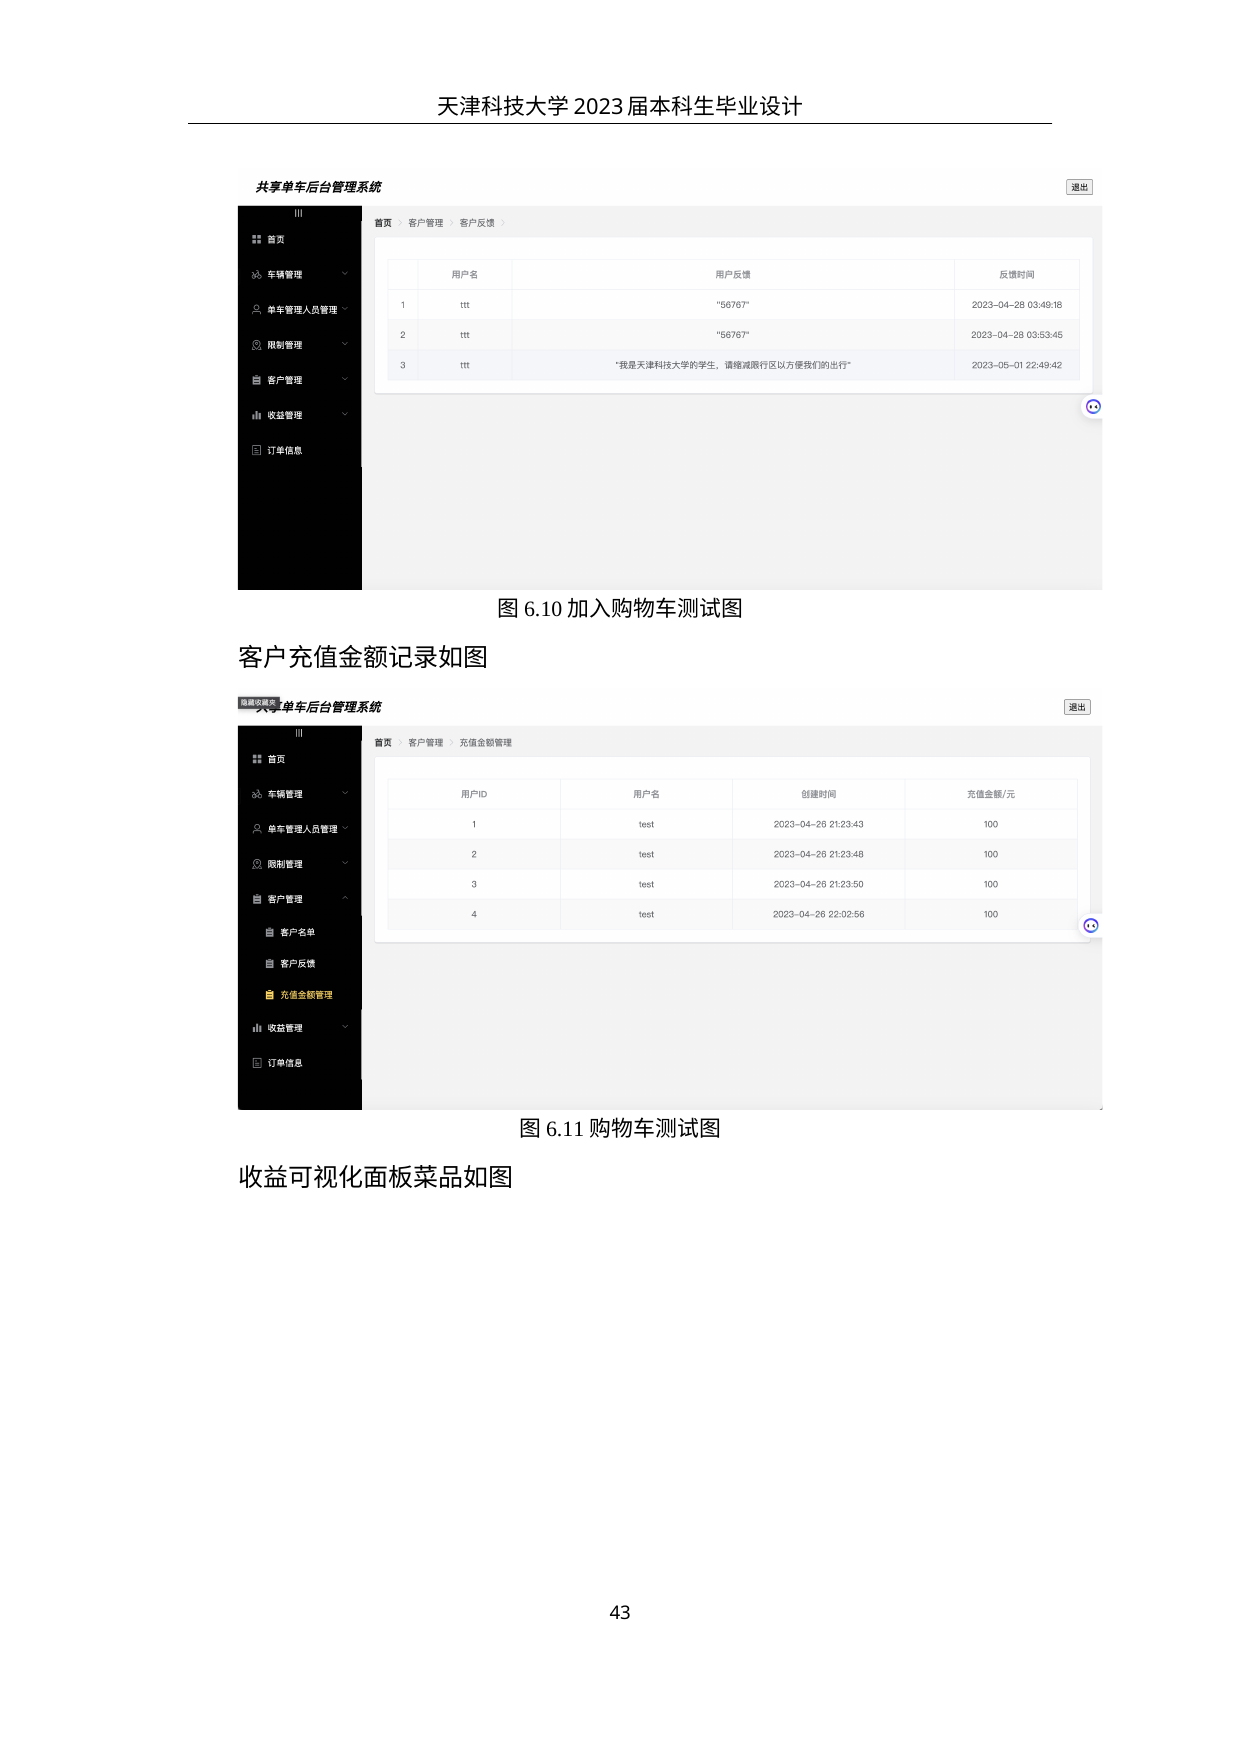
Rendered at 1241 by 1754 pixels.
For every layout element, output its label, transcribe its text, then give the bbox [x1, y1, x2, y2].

text 图6.10 加入购物车测试图 [188, 590, 1052, 623]
picture [237, 688, 1103, 1110]
text 客户充值金额记录如图 [188, 623, 1052, 688]
text 收益可视化面板菜品如图 [188, 1143, 1052, 1208]
picture [237, 168, 1103, 590]
text 图6.11 购物车测试图 [188, 1110, 1052, 1143]
